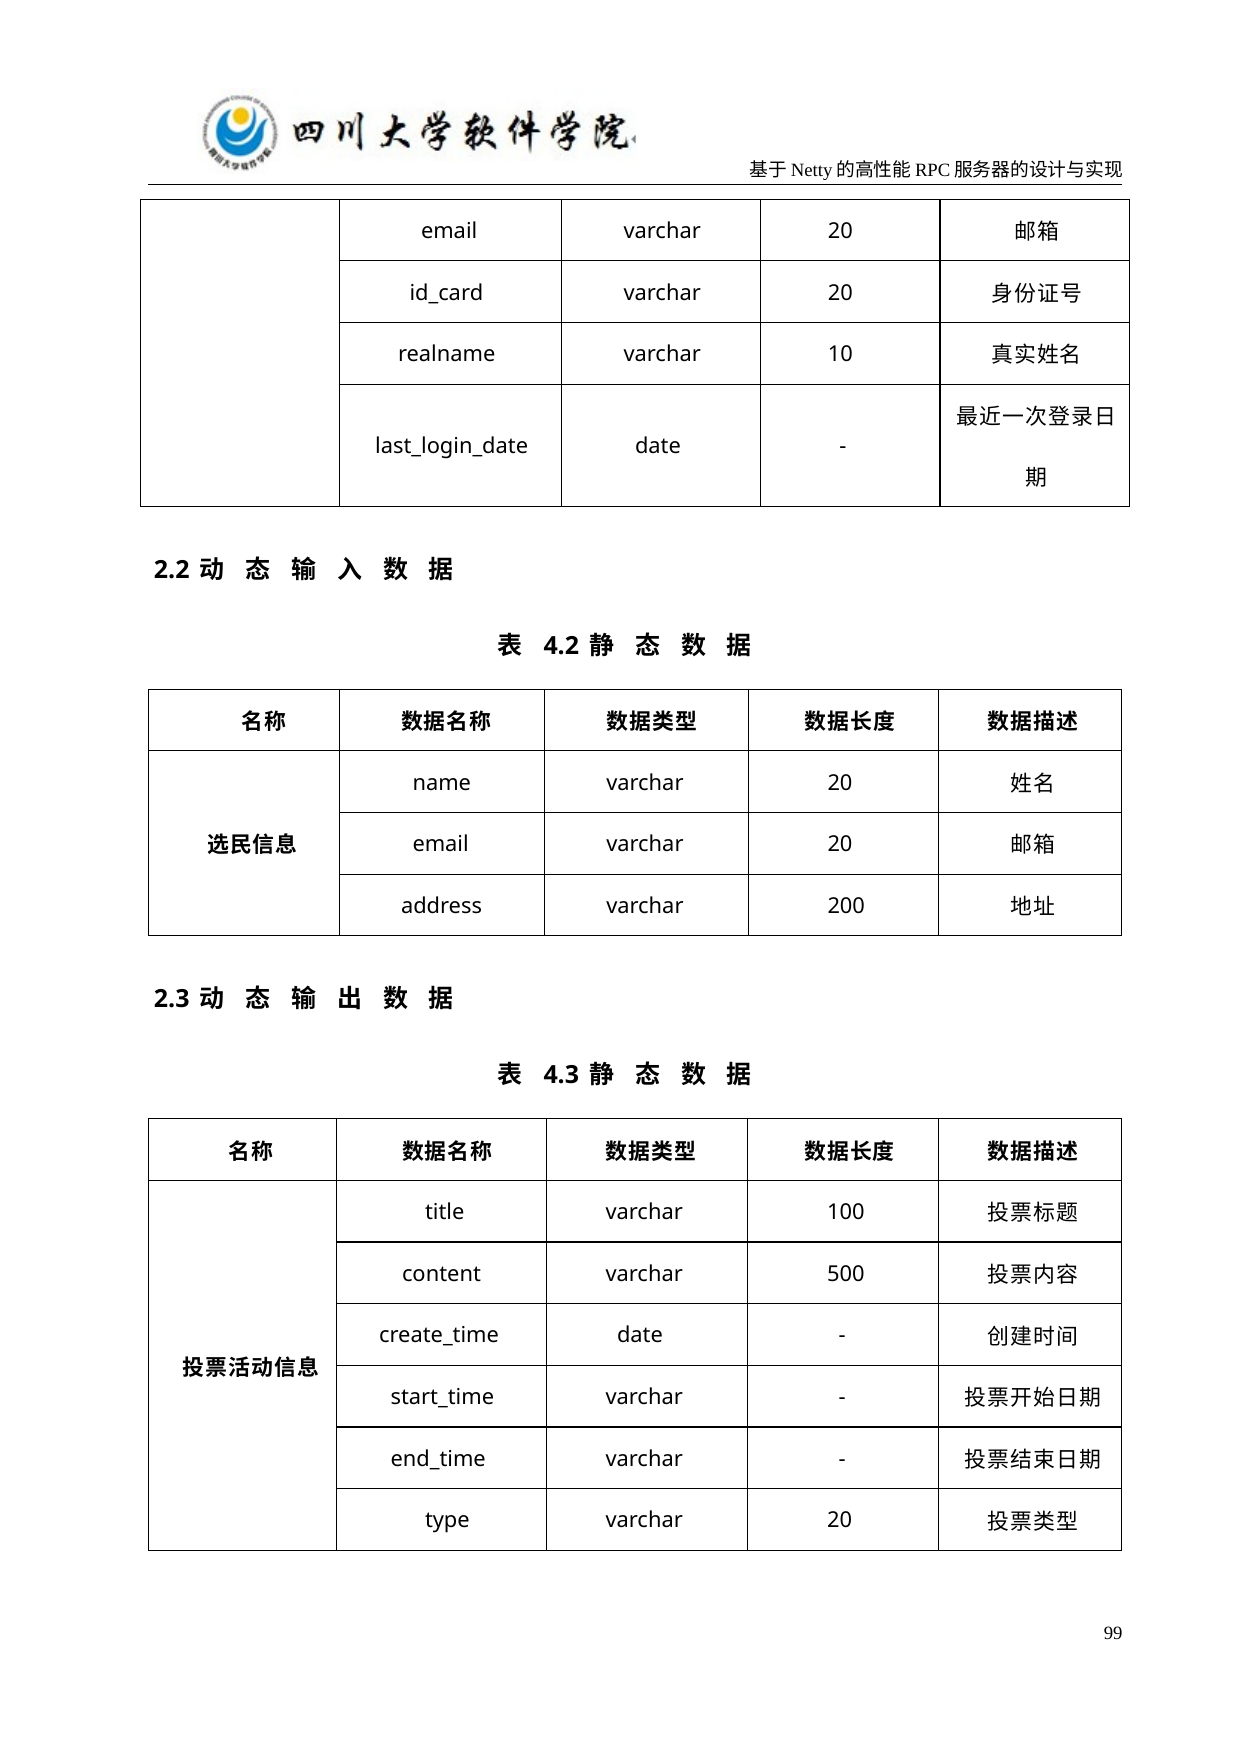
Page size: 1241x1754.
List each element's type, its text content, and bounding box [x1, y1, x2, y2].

table_cell varchar [547, 1489, 747, 1550]
text 表4.3 静态数据 [154, 1042, 1116, 1103]
table_cell varchar [545, 751, 748, 812]
table_cell - [761, 385, 939, 506]
table_cell varchar [562, 200, 760, 260]
table_cell start_time [337, 1366, 546, 1426]
table_cell realname [340, 323, 561, 383]
table_cell 选民信息 [149, 751, 339, 935]
table_cell 20 [761, 200, 939, 260]
table_cell title [337, 1181, 546, 1241]
table_cell type [337, 1489, 546, 1550]
table_header 数据类型 [547, 1119, 747, 1180]
table_cell - [748, 1304, 938, 1365]
table_header 名称 [149, 690, 339, 750]
table_cell varchar [547, 1243, 747, 1303]
table_cell varchar [547, 1181, 747, 1241]
table_cell date [562, 385, 760, 506]
table_cell 20 [761, 261, 939, 322]
table_cell 邮箱 [939, 813, 1121, 874]
table_cell varchar [562, 261, 760, 322]
table_cell 10 [761, 323, 939, 383]
table_cell varchar [547, 1366, 747, 1426]
table_header 数据长度 [749, 690, 938, 750]
table_cell create_time [337, 1304, 546, 1365]
table_cell email [340, 200, 561, 260]
table_cell email [340, 813, 544, 874]
table_cell 最近一次登录日期 [941, 385, 1129, 506]
table_cell 200 [749, 875, 938, 935]
table_cell 邮箱 [941, 200, 1129, 260]
table_header 数据名称 [340, 690, 544, 750]
table_cell 投票活动信息 [149, 1181, 336, 1550]
table_cell end_time [337, 1428, 546, 1488]
table_cell - [748, 1428, 938, 1488]
table_cell 20 [748, 1489, 938, 1550]
table_header 数据长度 [748, 1119, 938, 1180]
table_header 数据名称 [337, 1119, 546, 1180]
table_header 名称 [149, 1119, 336, 1180]
table_cell 20 [749, 751, 938, 812]
table_cell 投票类型 [939, 1489, 1121, 1550]
table_cell varchar [547, 1428, 747, 1488]
table_cell 投票开始日期 [939, 1366, 1121, 1426]
table_cell 投票标题 [939, 1181, 1121, 1241]
table_cell 创建时间 [939, 1304, 1121, 1365]
table_cell name [340, 751, 544, 812]
table_header 数据描述 [939, 1119, 1121, 1180]
table_cell content [337, 1243, 546, 1303]
text 2.3动态输出数据 [154, 967, 1116, 1027]
text 表4.2 静态数据 [154, 613, 1116, 673]
table_cell last_login_date [340, 385, 561, 506]
table_cell 身份证号 [941, 261, 1129, 322]
table_cell 姓名 [939, 751, 1121, 812]
text 2.2动态输入数据 [154, 537, 1116, 598]
table_cell - [748, 1366, 938, 1426]
table_cell 100 [748, 1181, 938, 1241]
picture [197, 88, 639, 177]
table_cell varchar [562, 323, 760, 383]
table_cell address [340, 875, 544, 935]
table_cell varchar [545, 875, 748, 935]
table_cell 投票内容 [939, 1243, 1121, 1303]
table_cell 20 [749, 813, 938, 874]
table_cell id_card [340, 261, 561, 322]
table_cell date [547, 1304, 747, 1365]
table_cell 真实姓名 [941, 323, 1129, 383]
table_cell 投票结束日期 [939, 1428, 1121, 1488]
table_cell 500 [748, 1243, 938, 1303]
table_cell 地址 [939, 875, 1121, 935]
table_header 数据类型 [545, 690, 748, 750]
table_header 数据描述 [939, 690, 1121, 750]
table_cell varchar [545, 813, 748, 874]
